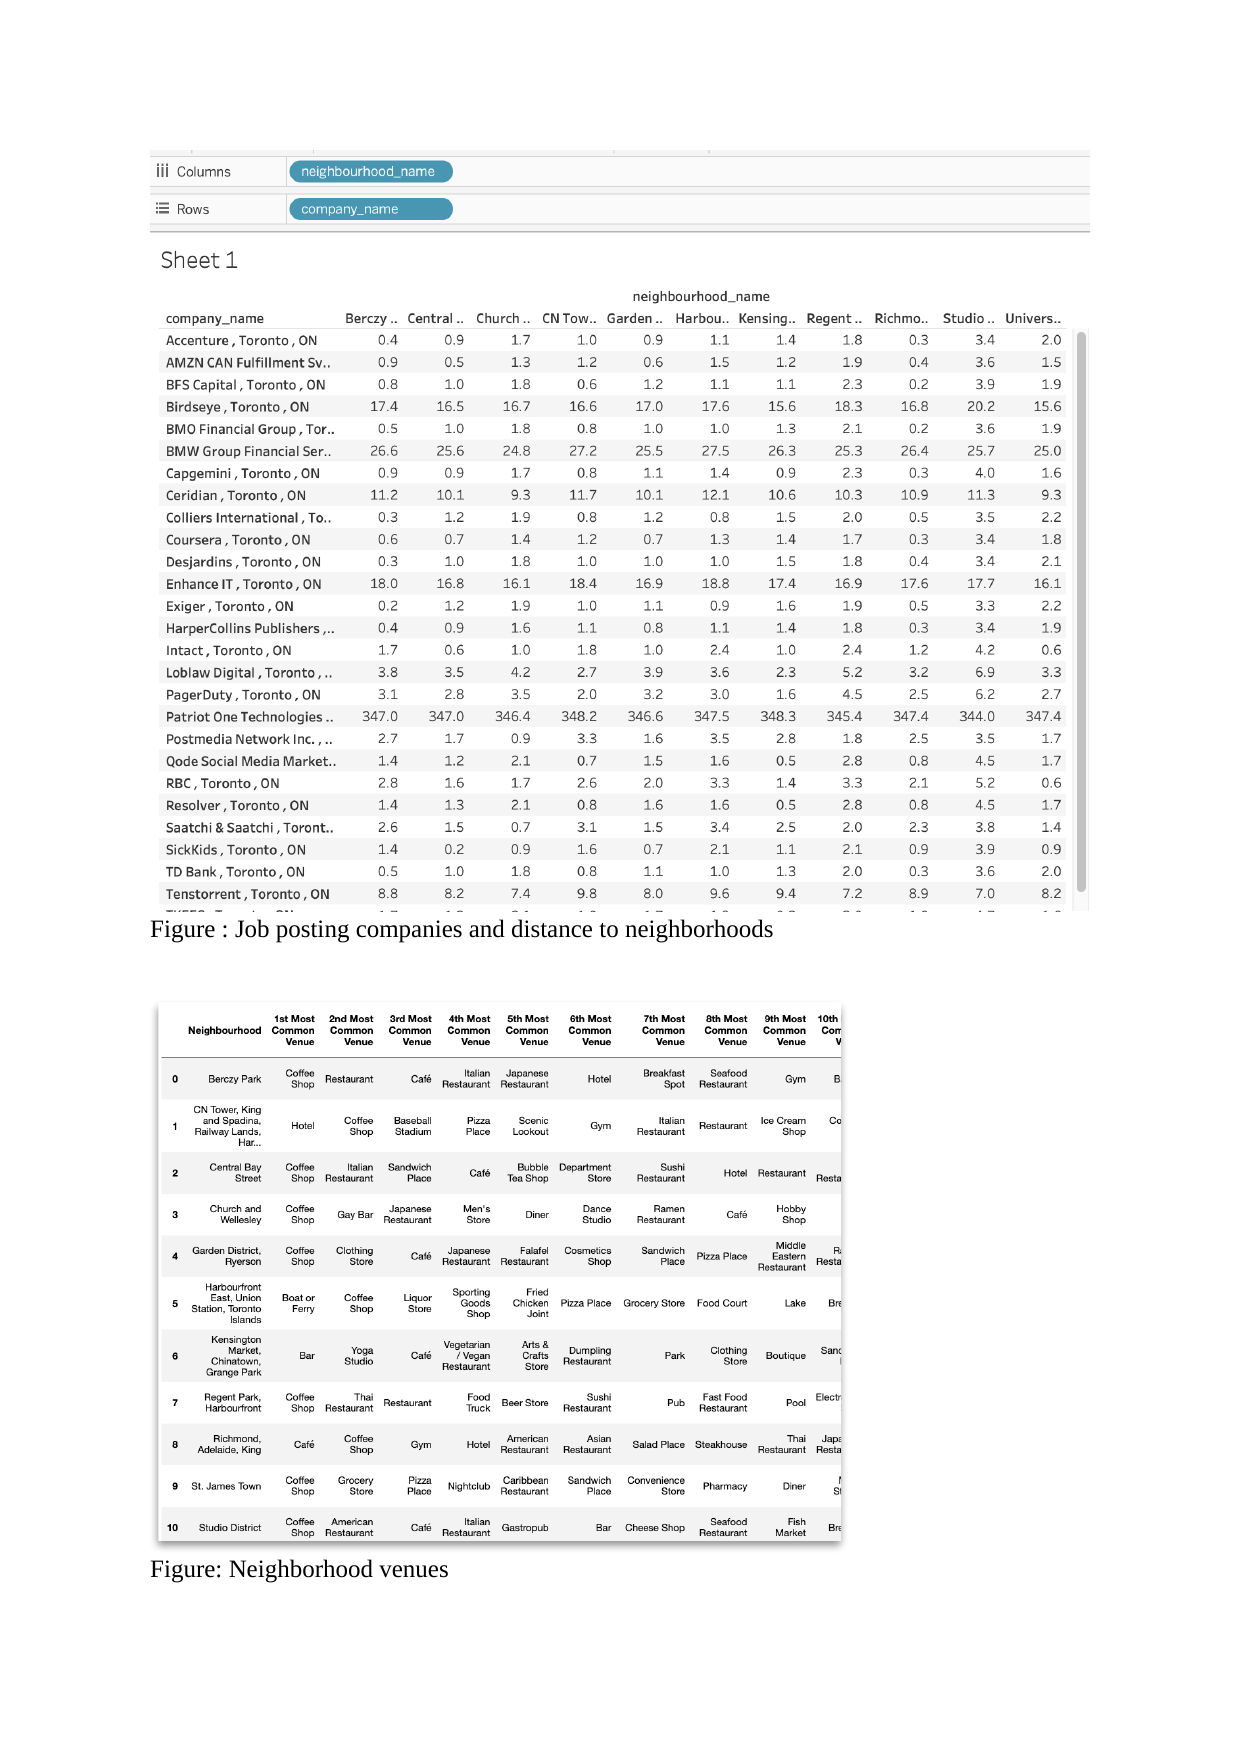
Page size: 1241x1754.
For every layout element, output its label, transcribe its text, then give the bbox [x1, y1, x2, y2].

picture [150, 150, 1091, 914]
text Figure : Job posting companies and distance to neighborhoods [150, 914, 1090, 971]
picture [158, 1002, 842, 1541]
text Figure: Neighborhood venues [150, 1554, 1090, 1583]
